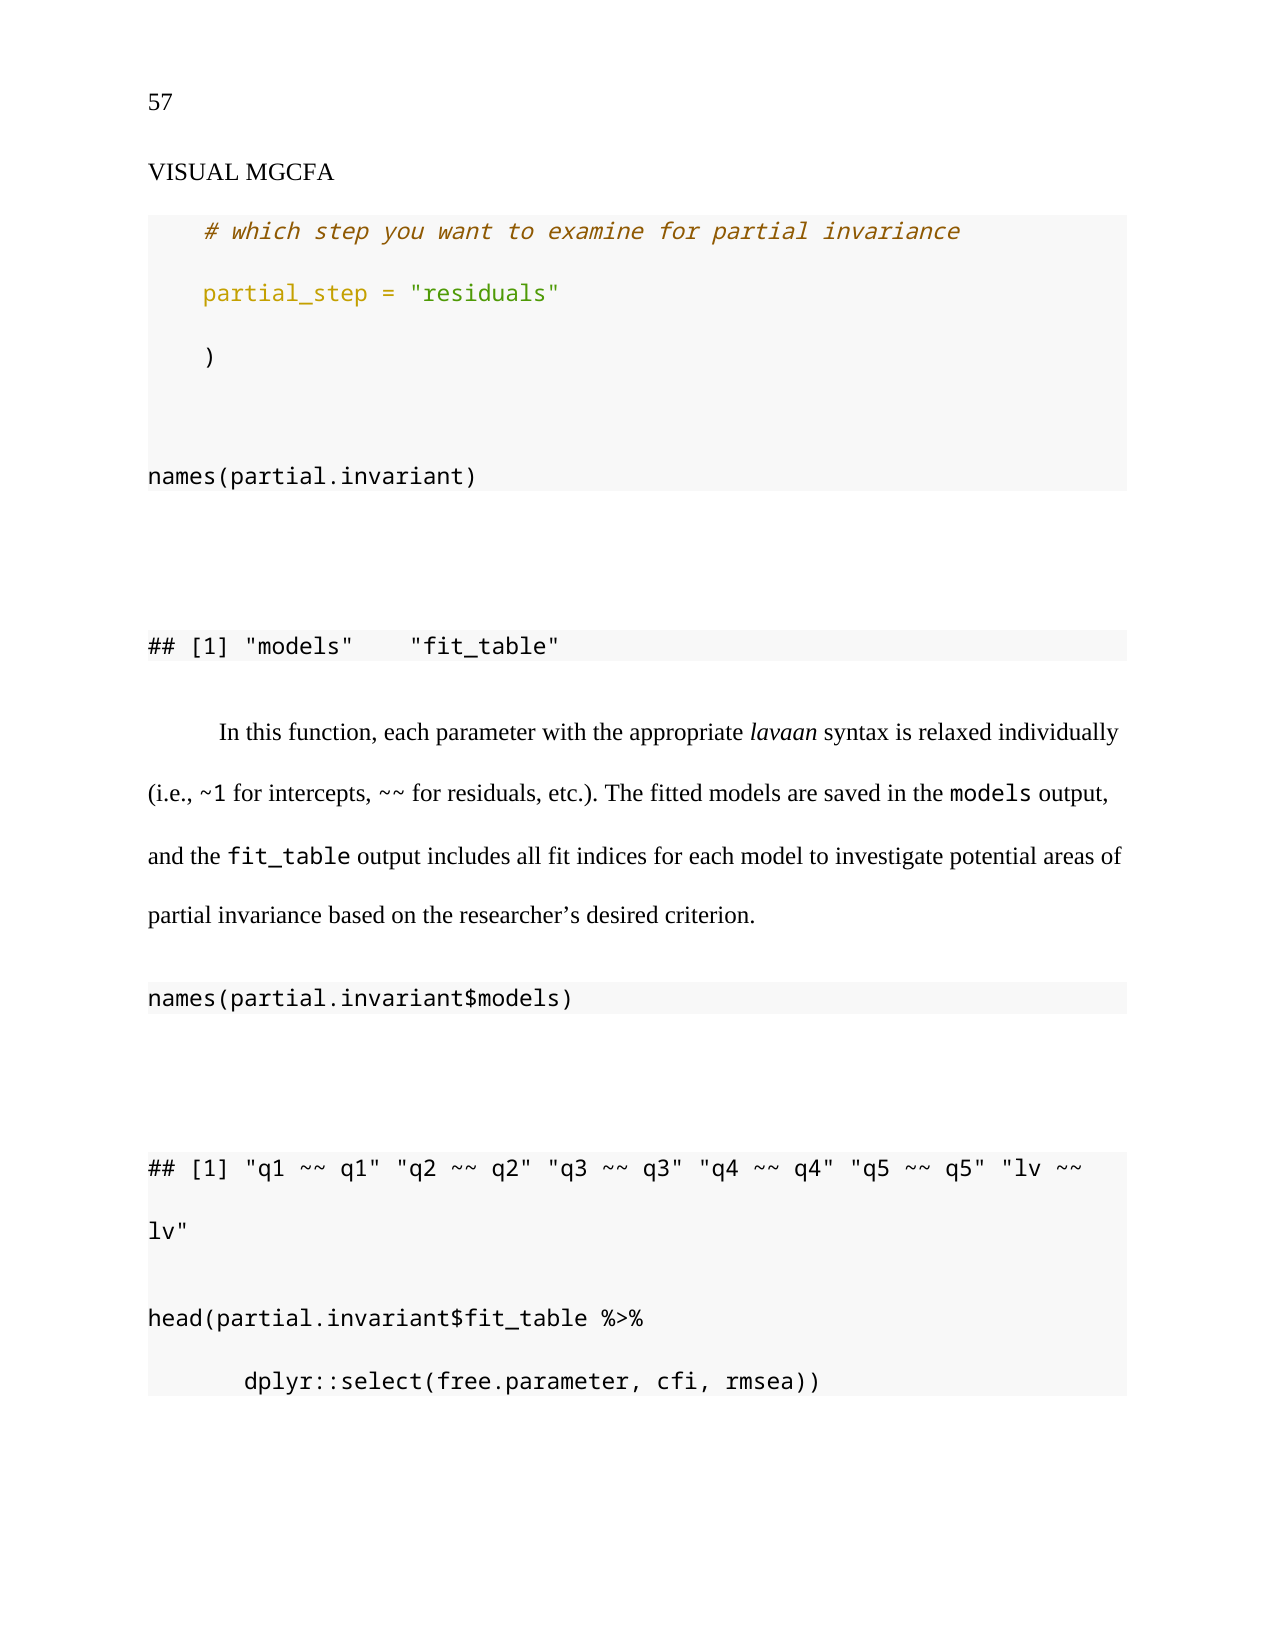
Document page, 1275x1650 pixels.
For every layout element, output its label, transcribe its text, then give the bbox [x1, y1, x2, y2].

text In this function, each parameter with the appropriate lavaan syntax is relaxed individually (i.e., ~1 for intercepts, ~~ for residuals, etc.). The fitted models are saved in the models output, and the fit_table output includes all fit indices for each model to investigate potential areas of partial invariance based on the researcher’s desired criterion. [148, 717, 1127, 929]
text names(partial.invariant$models) [148, 982, 1127, 1014]
text ## [1] "q1 ~~ q1" "q2 ~~ q2" "q3 ~~ q3" "q4 ~~ q4" "q5 ~~ q5" "lv ~~ lv" [148, 1152, 1127, 1246]
text head(partial.invariant$fit_table %>% dplyr::select(free.parameter, cfi, rmsea)) [148, 1302, 1127, 1396]
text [148, 215, 1127, 491]
text ## [1] "models" "fit_table" [148, 630, 1127, 661]
